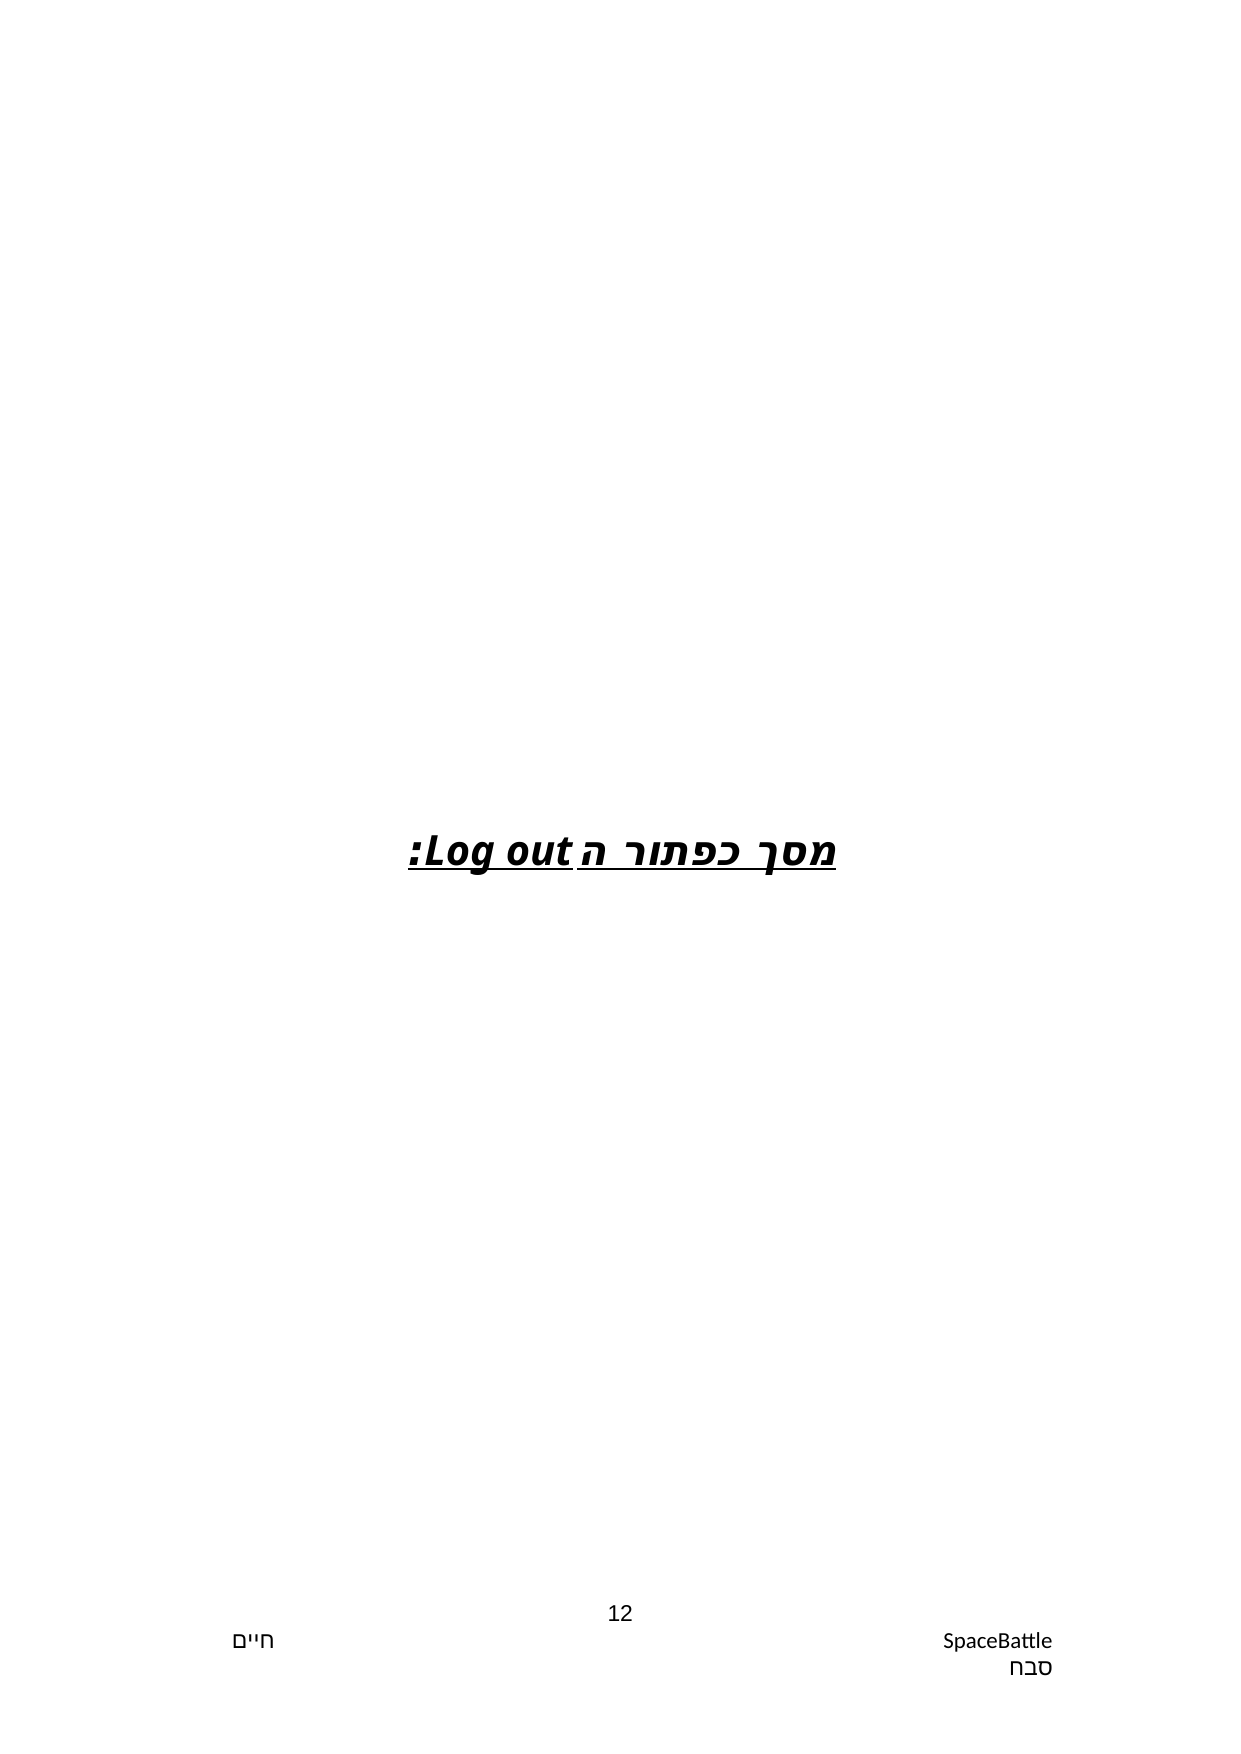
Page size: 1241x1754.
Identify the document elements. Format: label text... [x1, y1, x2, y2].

text מסך כפתור הLog out: [187, 821, 1053, 877]
